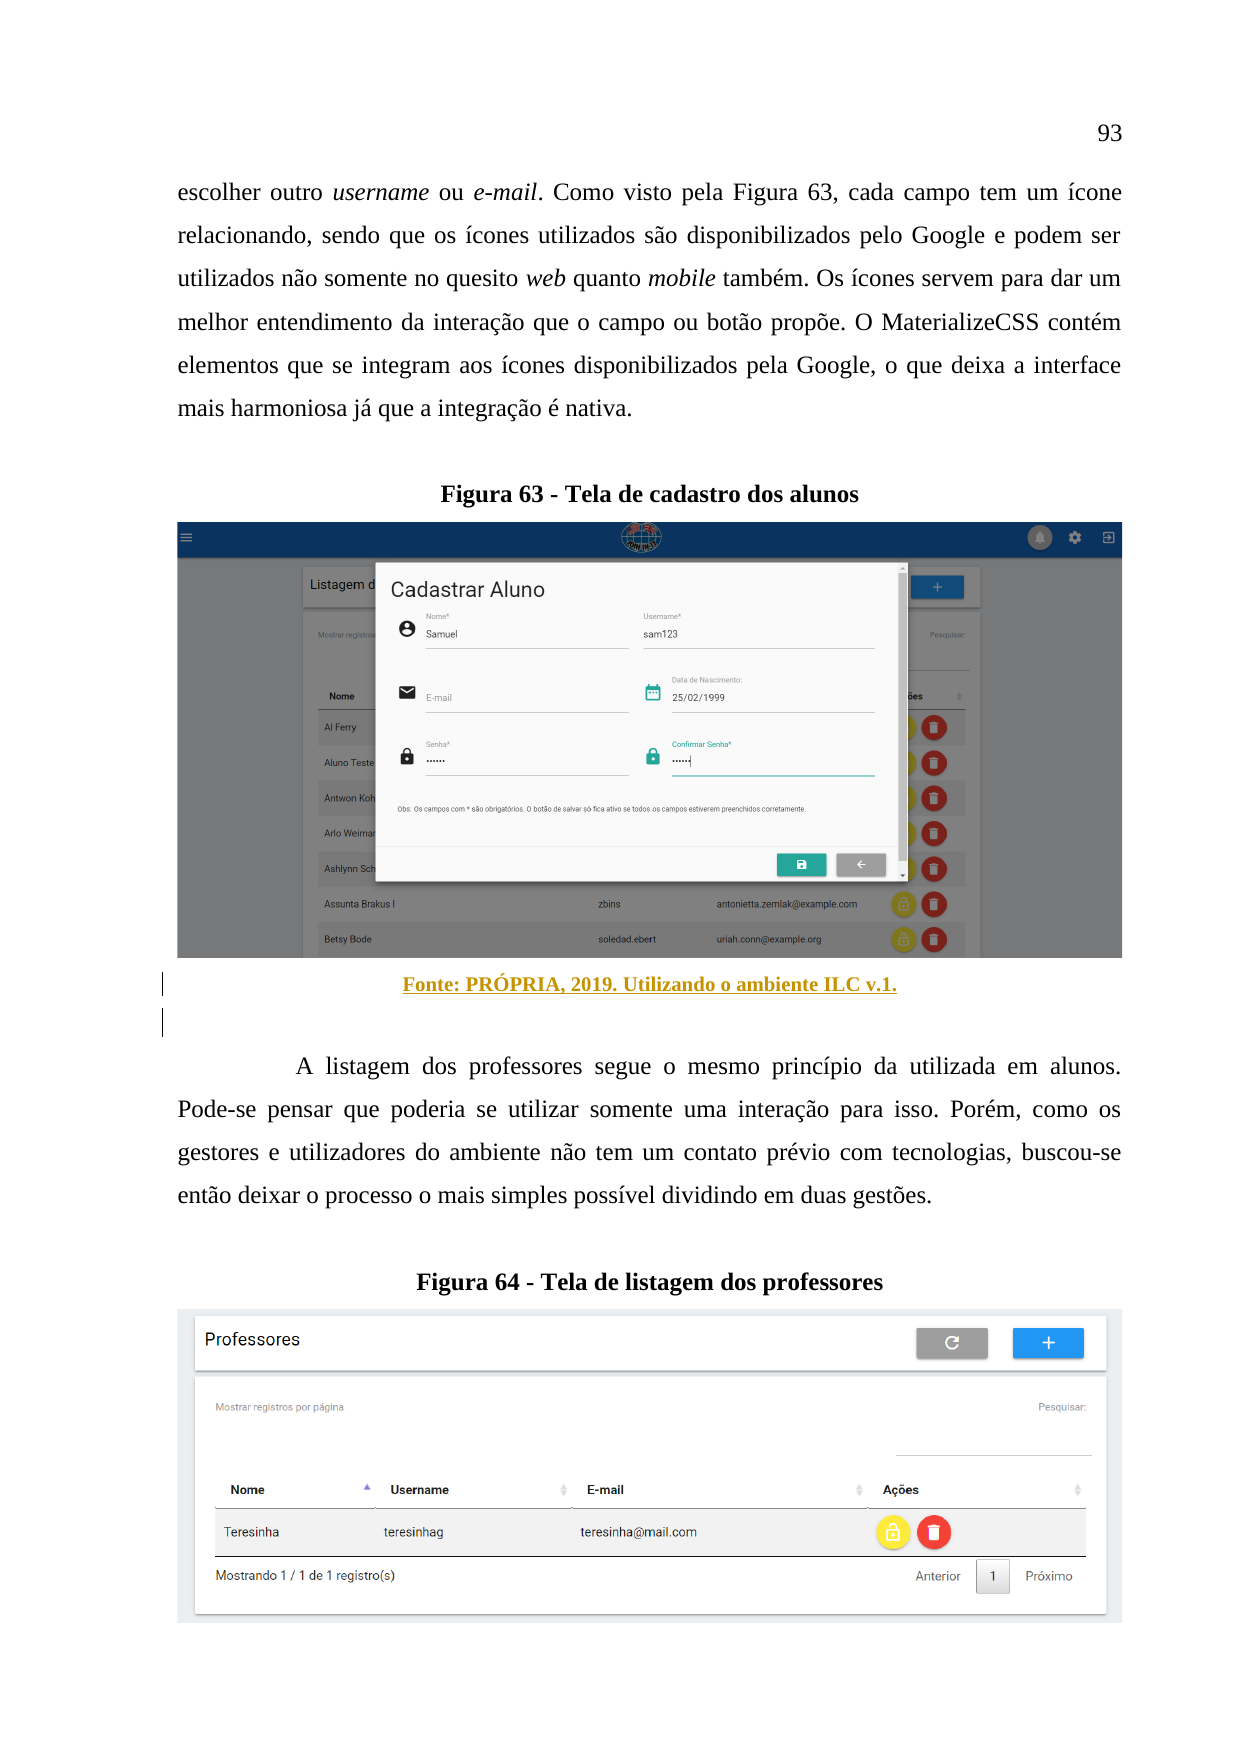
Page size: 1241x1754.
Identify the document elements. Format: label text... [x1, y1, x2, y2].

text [177, 177, 1122, 422]
picture [177, 1309, 1123, 1623]
text A listagem dos professores segue o mesmo princípio da utilizada em alunos. Pode-se pensar que poderia se utilizar somente uma interação para isso. Porém, como os gestores e utilizadores do ambiente não tem um contato prévio com tecnologias, buscou-se então deixar o processo o mais simples possível dividindo em duas gestões. [177, 1051, 1122, 1209]
picture [177, 522, 1123, 958]
